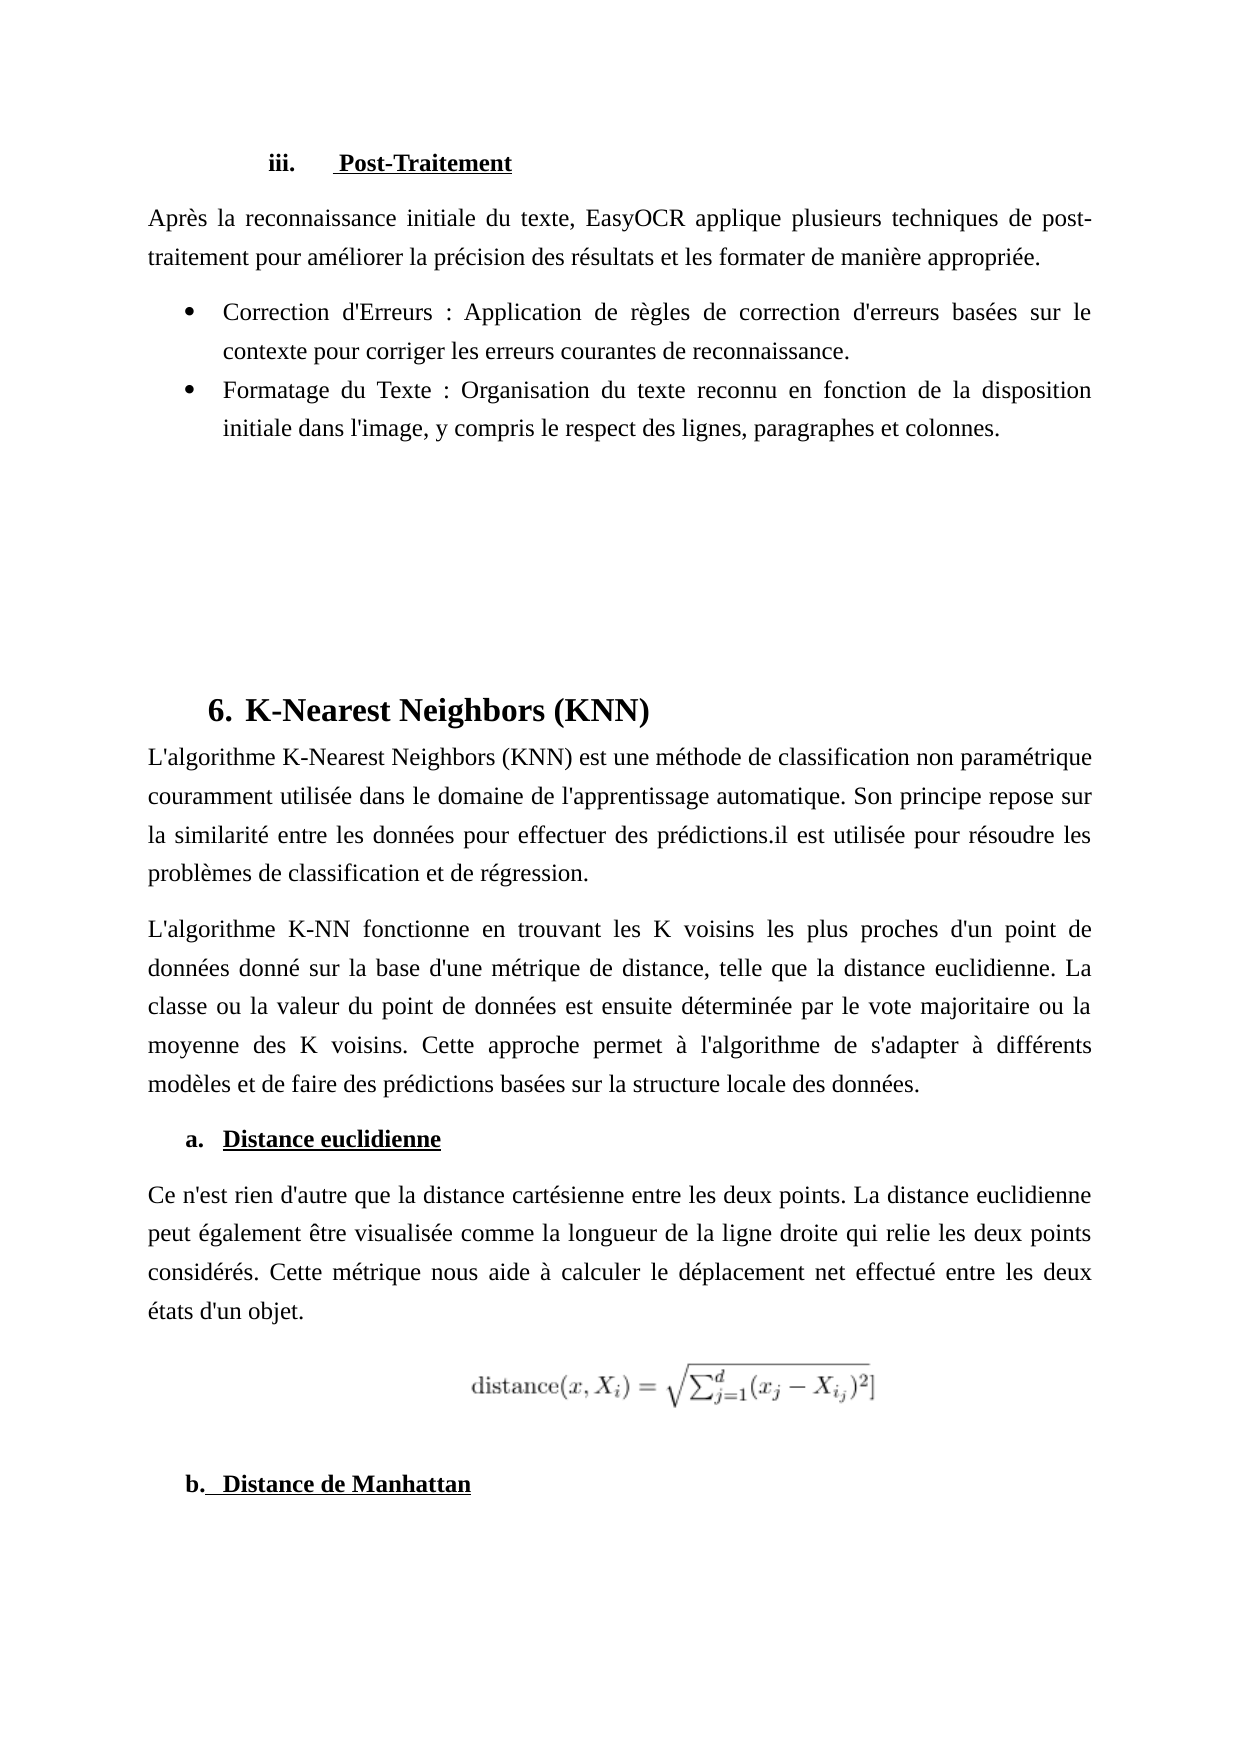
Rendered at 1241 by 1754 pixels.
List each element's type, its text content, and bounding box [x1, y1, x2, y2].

text Ce n'est rien d'autre que la distance cartésienne entre les deux points. La distance euclidienne peut également être visualisée comme la longueur de la ligne droite qui relie les deux points considérés. Cette métrique nous aide à calculer le déplacement net effectué entre les deux états d'un objet. [148, 1180, 1093, 1325]
list Distance euclidienne [185, 1124, 1093, 1153]
list Formatage du Texte : Organisation du texte reconnu en fonction de la disposition initiale dans l'image, y compris le respect des lignes, paragraphes et colonnes. [185, 375, 1093, 442]
text L'algorithme K-Nearest Neighbors (KNN) est une méthode de classification non paramétrique couramment utilisée dans le domaine de l'apprentissage automatique. Son principe repose sur la similarité entre les données pour effectuer des prédictions.il est utilisée pour résoudre les problèmes de classification et de régression. [148, 742, 1093, 887]
list Post-Traitement [295, 148, 1093, 176]
text Après la reconnaissance initiale du texte, EasyOCR applique plusieurs techniques de post-traitement pour améliorer la précision des résultats et les formater de manière appropriée. [148, 203, 1093, 271]
text L'algorithme K-NN fonctionne en trouvant les K voisins les plus proches d'un point de données donné sur la base d'une métrique de distance, telle que la distance euclidienne. La classe ou la valeur du point de données est ensuite déterminée par le vote majoritaire ou la moyenne des K voisins. Cette approche permet à l'algorithme de s'adapter à différents modèles et de faire des prédictions basées sur la structure locale des données. [148, 914, 1093, 1098]
picture [435, 1344, 909, 1432]
list Correction d'Erreurs : Application de règles de correction d'erreurs basées sur le contexte pour corriger les erreurs courantes de reconnaissance. [185, 297, 1093, 365]
subtitle K-Nearest Neighbors (KNN) [208, 691, 1093, 729]
